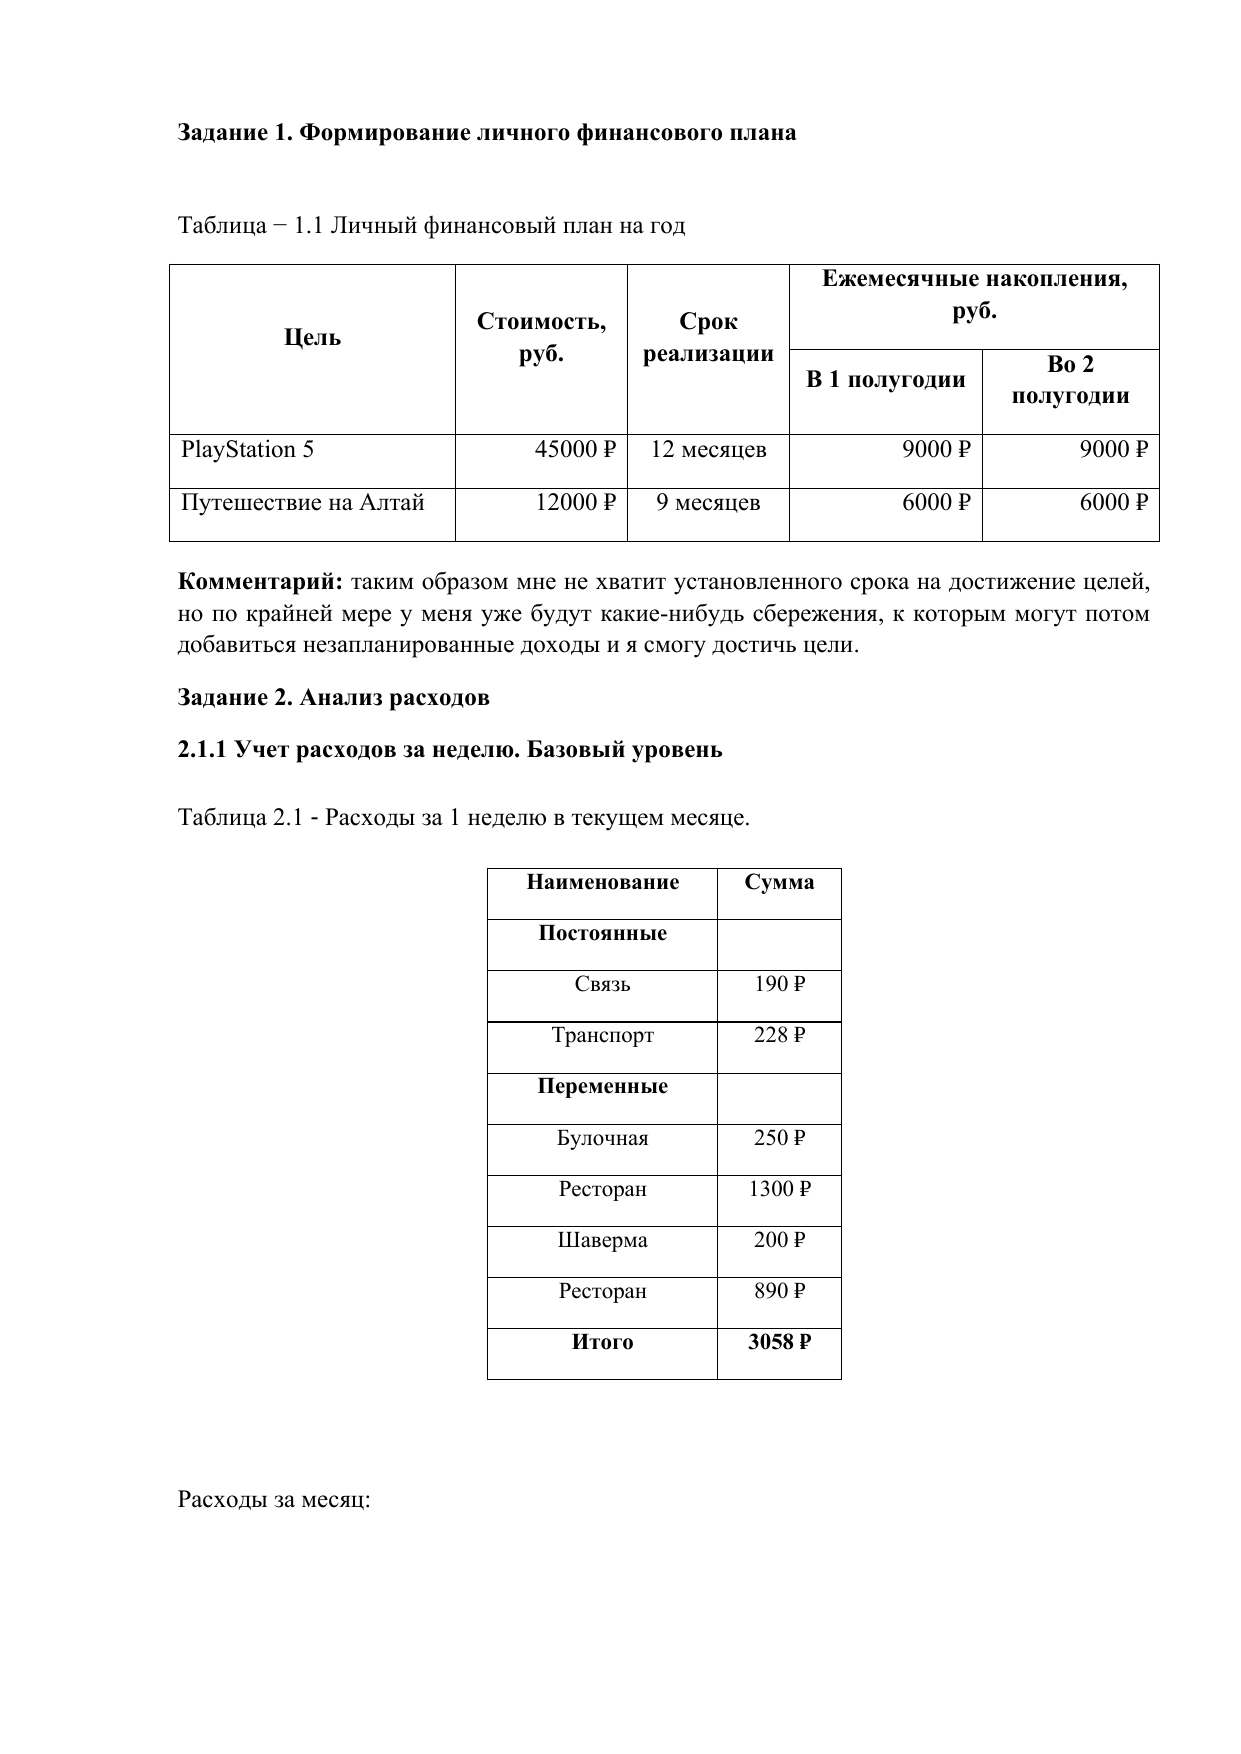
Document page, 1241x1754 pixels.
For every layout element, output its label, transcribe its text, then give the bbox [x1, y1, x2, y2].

table_header Срок реализации [628, 265, 789, 434]
table_header Сумма [718, 869, 841, 919]
text Задание 1. Формирование личного финансового плана [177, 118, 1152, 146]
table_cell 3058 ₽ [718, 1329, 841, 1379]
table_cell Транспорт [488, 1023, 717, 1072]
table_cell Во 2 полугодии [983, 350, 1159, 434]
table_header Наименование [488, 869, 717, 919]
table_cell Ресторан [488, 1278, 717, 1328]
table_header Ежемесячные накопления, руб. [790, 265, 1159, 349]
text Таблица − 1.1 Личный финансовый план на год [177, 211, 1152, 239]
table_cell 6000 ₽ [983, 489, 1159, 541]
table_cell 12000 ₽ [456, 489, 627, 541]
text Задание 2. Анализ расходов [177, 683, 1152, 711]
table_cell 200 ₽ [718, 1227, 841, 1277]
table_cell 6000 ₽ [790, 489, 982, 541]
table_cell 12 месяцев [628, 435, 789, 487]
text Комментарий: таким образом мне не хватит установленного срока на достижение целей, но по крайней мере у меня уже будут какие-нибудь сбережения, к которым могут потом добавиться незапланированные доходы и я смогу достичь цели. [177, 567, 1152, 658]
table_cell 9000 ₽ [983, 435, 1159, 487]
table_header Цель [170, 265, 455, 434]
table_cell Постоянные [488, 920, 717, 970]
table_cell Ресторан [488, 1176, 717, 1226]
table_cell Переменные [488, 1074, 717, 1124]
table_cell Шаверма [488, 1227, 717, 1277]
table_cell 45000 ₽ [456, 435, 627, 487]
text Таблица 2.1 − Расходы за 1 неделю в текущем месяце. [177, 788, 1152, 839]
table_cell 890 ₽ [718, 1278, 841, 1328]
text 2.1.1 Учет расходов за неделю. Базовый уровень [177, 736, 1152, 763]
table_cell Связь [488, 971, 717, 1021]
table_cell В 1 полугодии [790, 350, 982, 434]
table_cell Булочная [488, 1125, 717, 1175]
table_cell 228 ₽ [718, 1023, 841, 1072]
table_cell 190 ₽ [718, 971, 841, 1021]
table_header Стоимость, руб. [456, 265, 627, 434]
table_cell 9000 ₽ [790, 435, 982, 487]
table_cell Путешествие на Алтай [170, 489, 455, 541]
table_cell PlayStation 5 [170, 435, 455, 487]
table_cell Итого [488, 1329, 717, 1379]
table_cell 1300 ₽ [718, 1176, 841, 1226]
table_cell 9 месяцев [628, 489, 789, 541]
table_cell [718, 920, 841, 970]
text Расходы за месяц: [177, 1486, 1152, 1513]
table_cell 250 ₽ [718, 1125, 841, 1175]
table_cell [718, 1074, 841, 1124]
